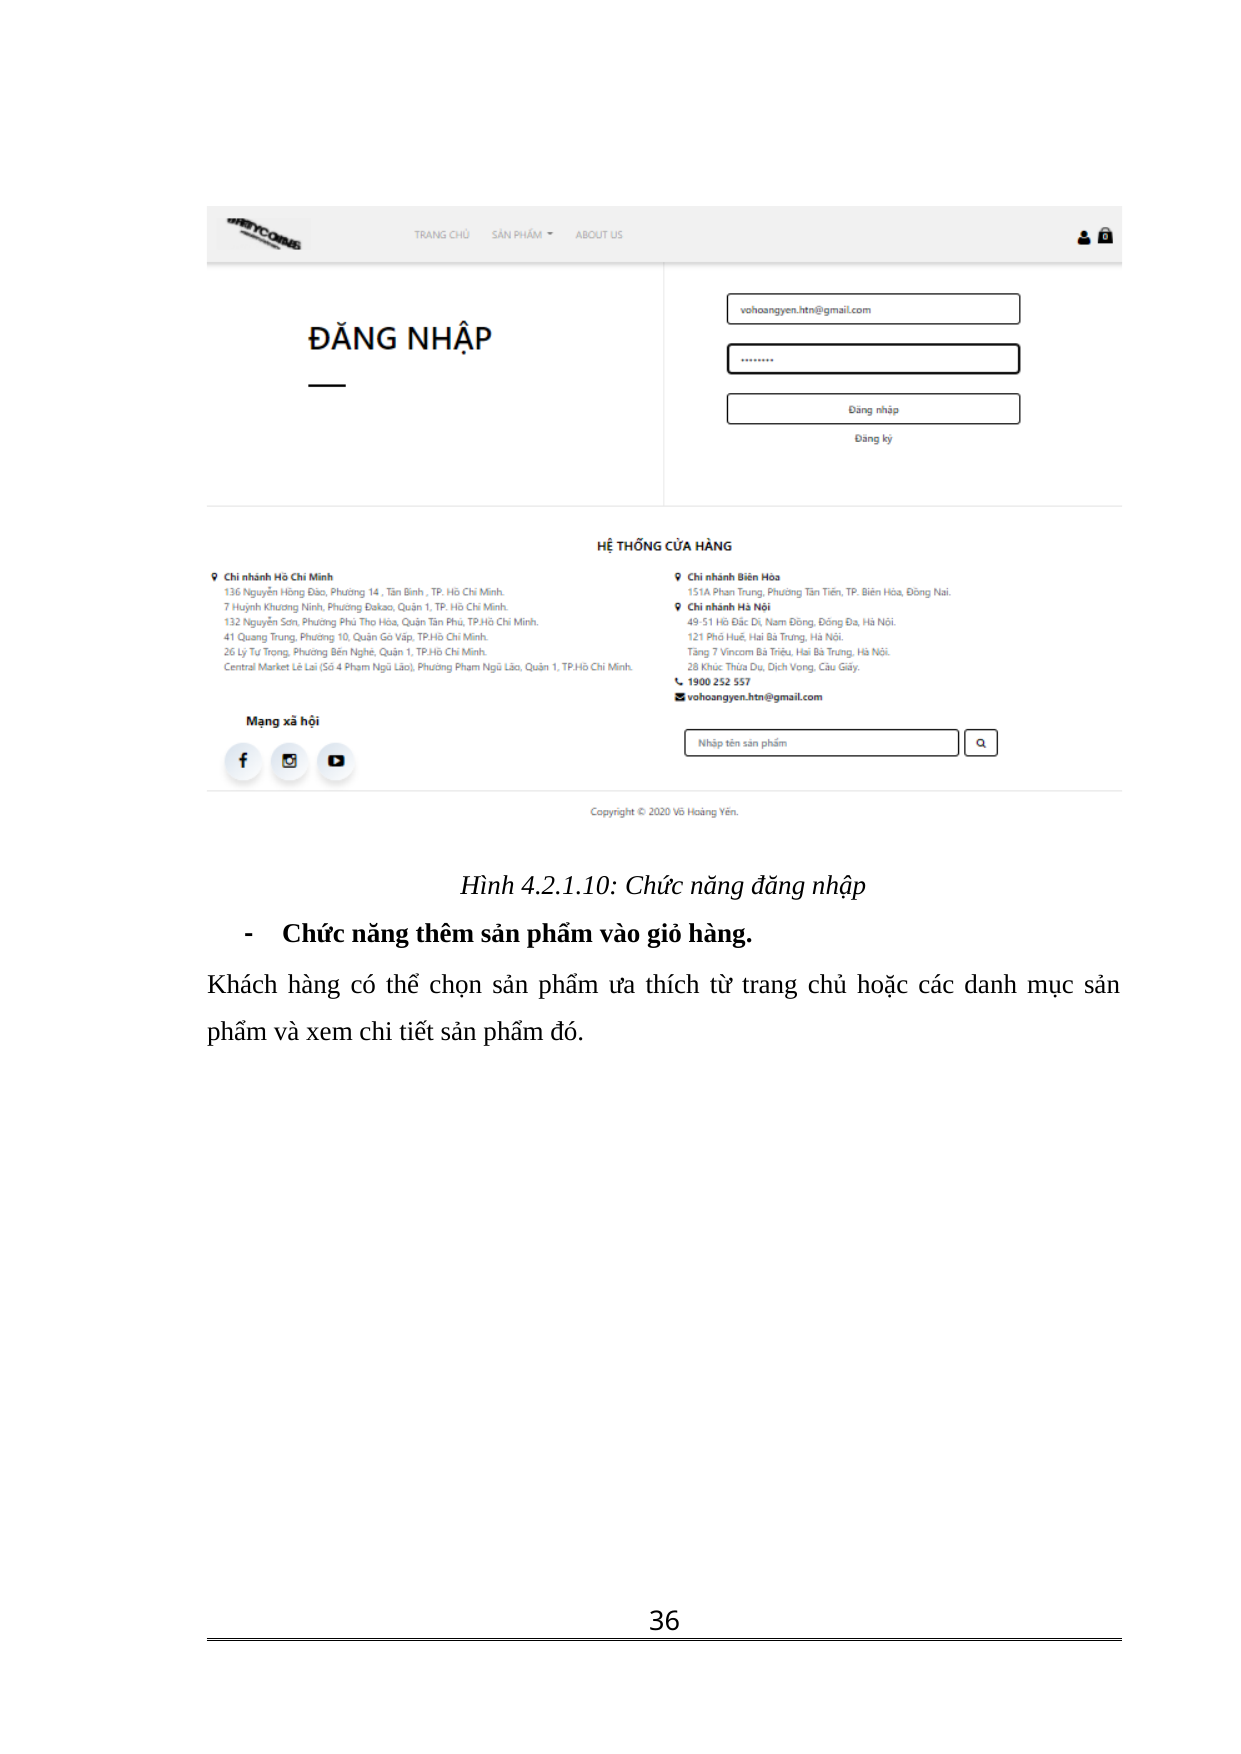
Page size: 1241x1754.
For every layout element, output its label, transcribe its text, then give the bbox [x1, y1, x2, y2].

list Chức năng thêm sản phẩm vào giỏ hàng. [244, 913, 1122, 950]
text Khách hàng có thể chọn sản phẩm ưa thích từ trang chủ hoặc các danh mục sản phẩm và xem chi tiết sản phẩm đó. [207, 968, 1122, 1046]
